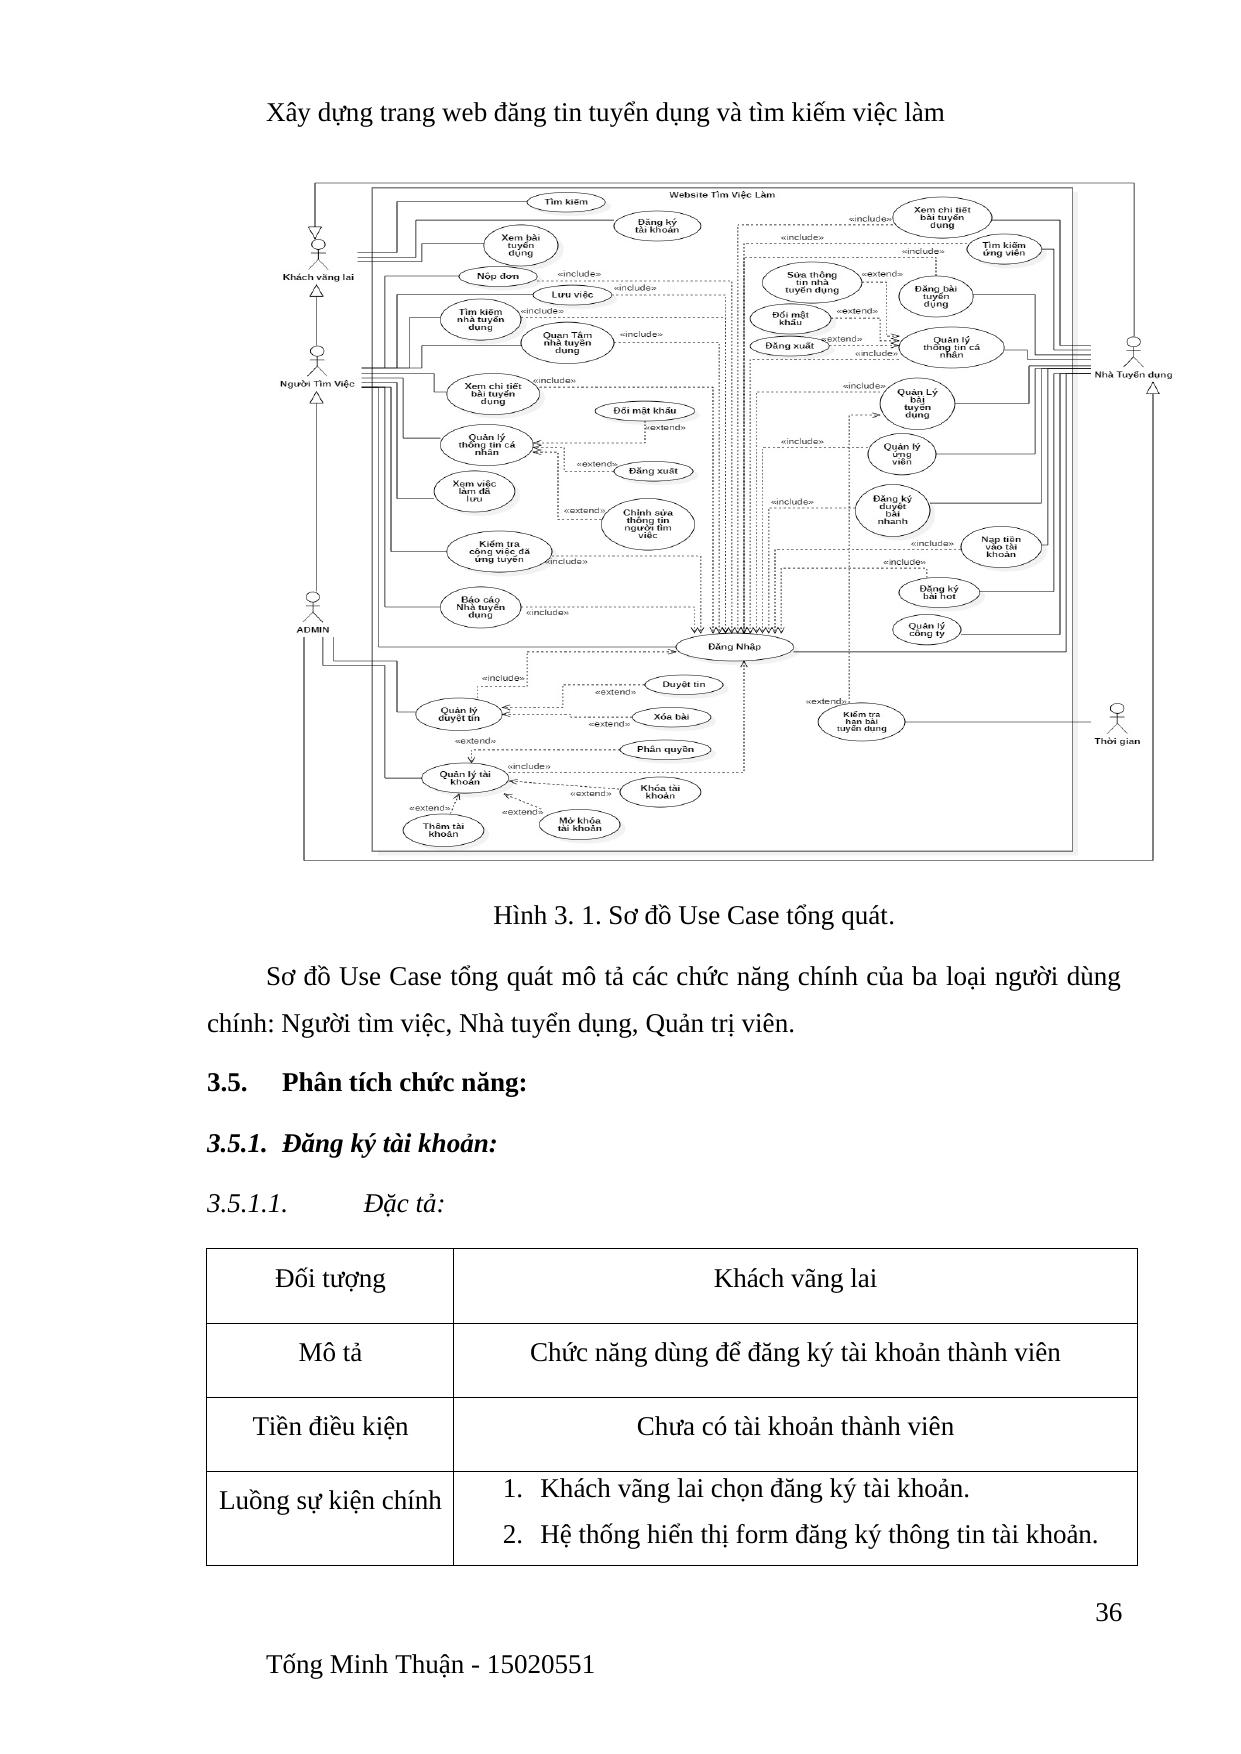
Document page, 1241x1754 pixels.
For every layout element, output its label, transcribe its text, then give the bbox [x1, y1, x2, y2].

table_cell Mô tả [207, 1324, 453, 1397]
table_header Đối tượng [207, 1249, 453, 1322]
text Hình 3. 1. Sơ đồ Use Case tổng quát. [207, 899, 1122, 931]
table_cell Tiền điều kiện [207, 1398, 453, 1471]
table_header Khách vãng lai [454, 1249, 1137, 1322]
table_cell Luồng sự kiện chính [207, 1472, 453, 1565]
text Đăng ký tài khoản: [207, 1127, 1122, 1158]
text Đặc tả: [207, 1187, 1122, 1218]
text Phân tích chức năng: [207, 1066, 1122, 1097]
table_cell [454, 1472, 1137, 1565]
text Sơ đồ Use Case tổng quát mô tả các chức năng chính của ba loại người dùng chính: Người tìm việc, Nhà tuyển dụng, Quản trị viên. [207, 960, 1122, 1038]
table_cell Chưa có tài khoản thành viên [454, 1398, 1137, 1471]
table_cell Chức năng dùng để đăng ký tài khoản thành viên [454, 1324, 1137, 1397]
picture [265, 177, 1185, 872]
